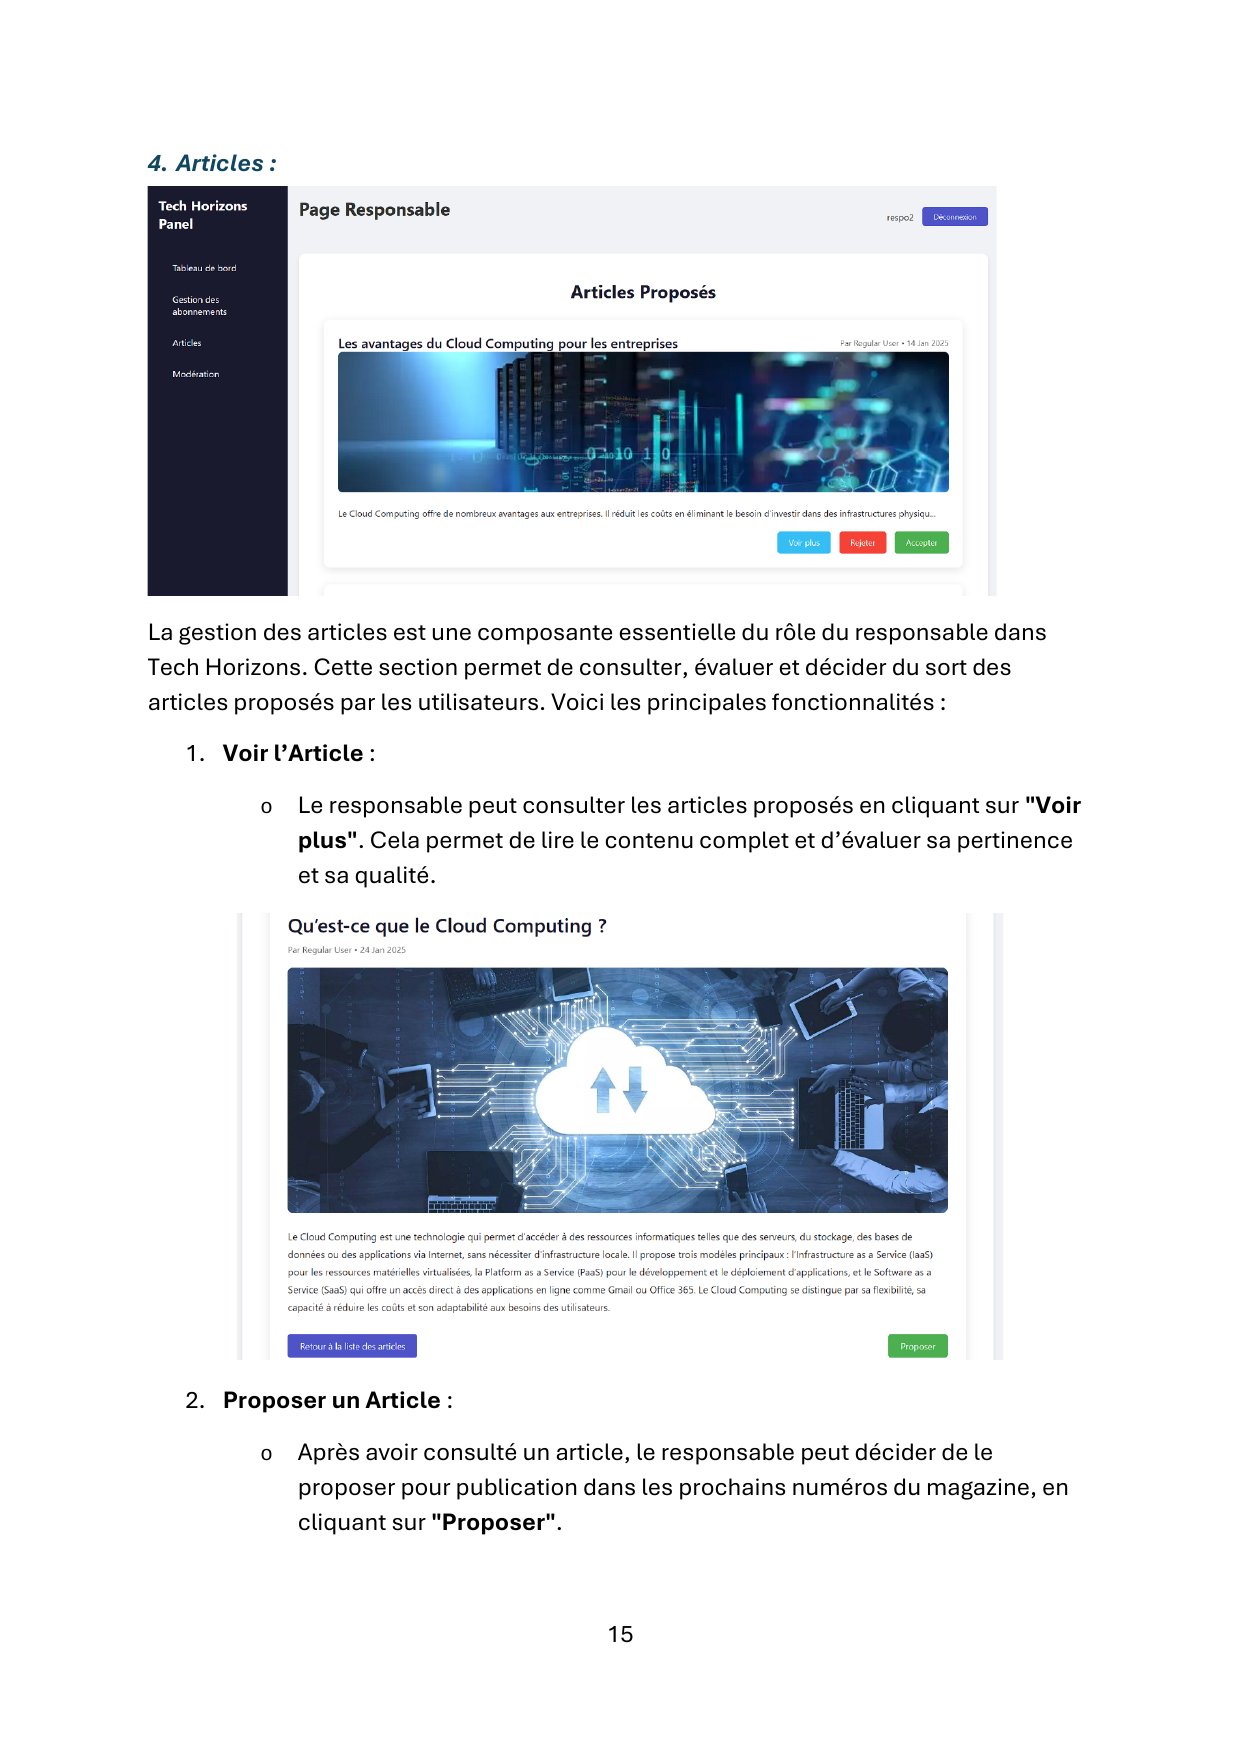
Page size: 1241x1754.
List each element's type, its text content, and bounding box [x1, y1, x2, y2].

list Après avoir consulté un article, le responsable peut décider de le proposer pour publication dans les prochains numéros du magazine, en cliquant sur "Proposer". [260, 1436, 1093, 1537]
picture [147, 186, 997, 596]
subtitle 4. Articles : [148, 148, 1093, 178]
list Voir l’Article : [185, 738, 1093, 769]
picture [236, 913, 1004, 1360]
text La gestion des articles est une composante essentielle du rôle du responsable dans Tech Horizons. Cette section permet de consulter, évaluer et décider du sort des articles proposés par les utilisateurs. Voici les principales fonctionnalités : [148, 617, 1093, 717]
list Le responsable peut consulter les articles proposés en cliquant sur "Voir plus". Cela permet de lire le contenu complet et d’évaluer sa pertinence et sa qualité. [260, 790, 1093, 890]
